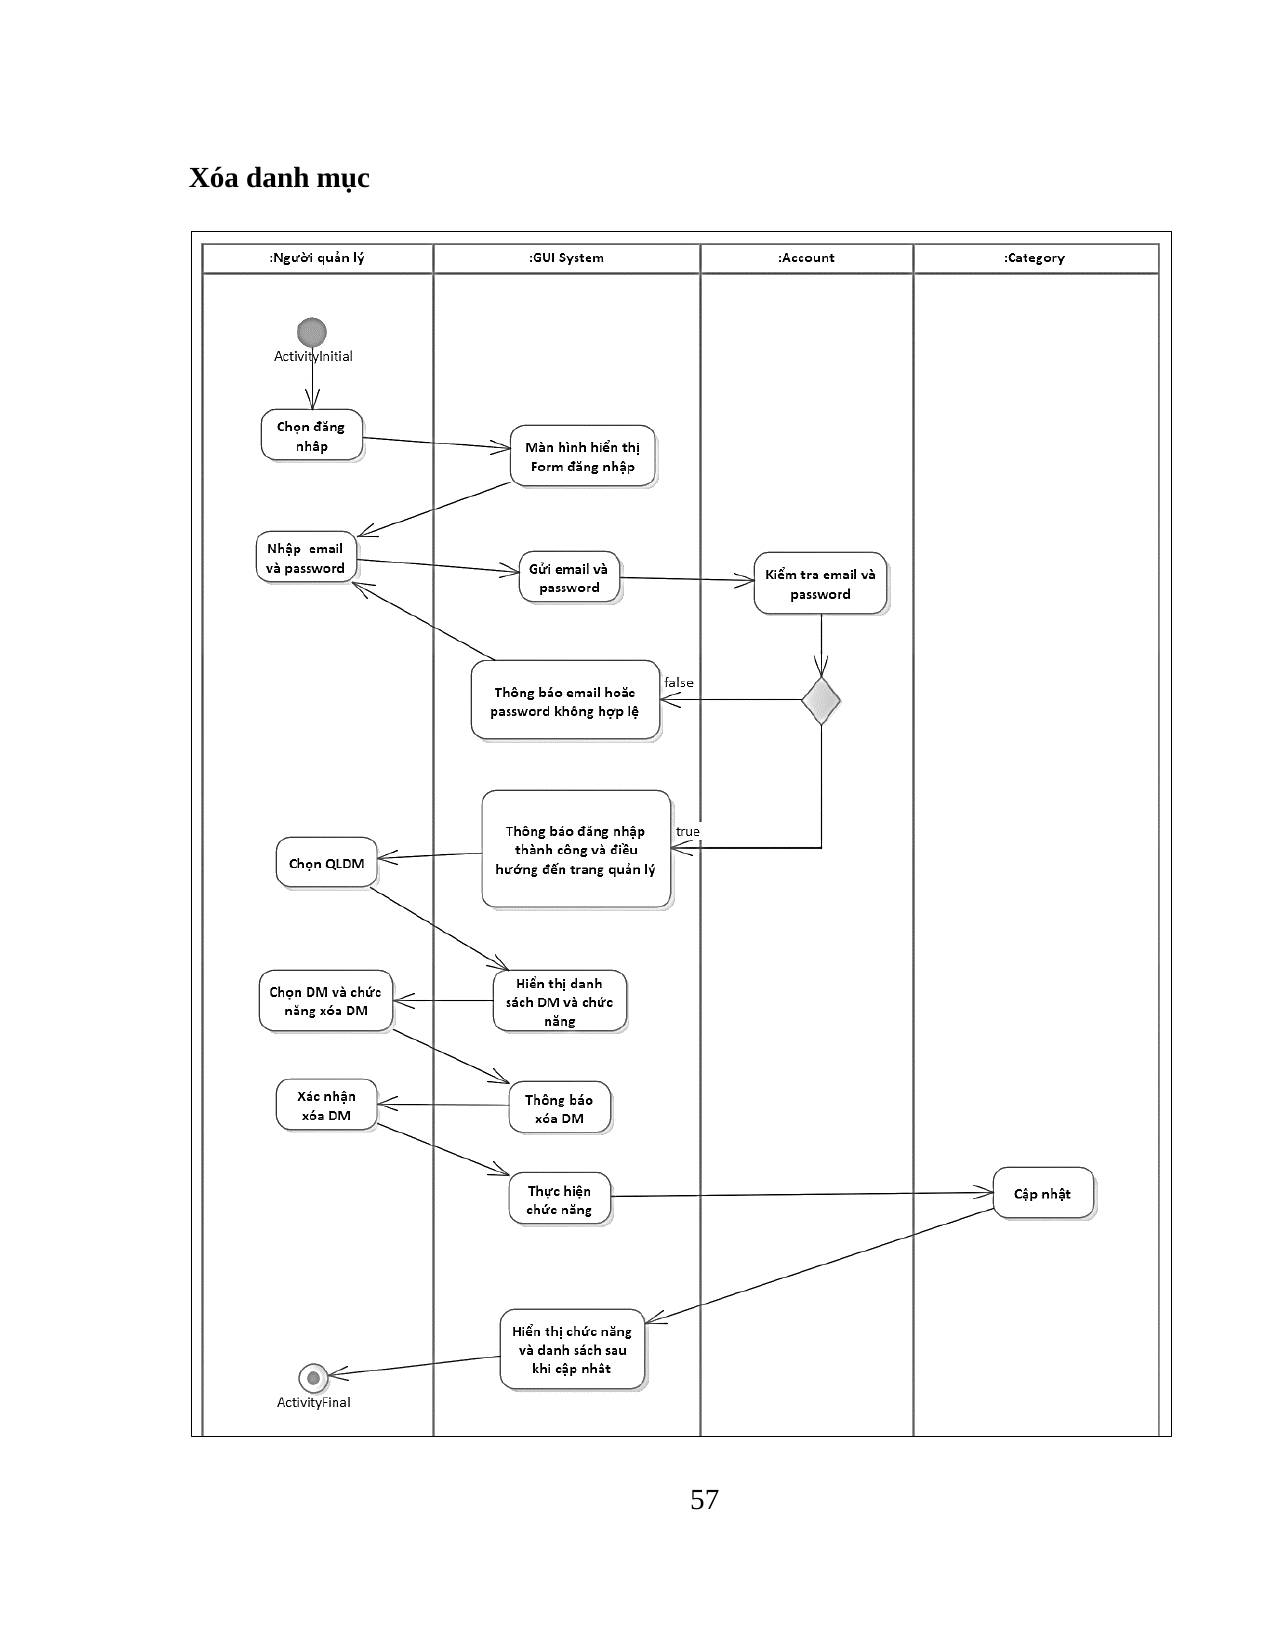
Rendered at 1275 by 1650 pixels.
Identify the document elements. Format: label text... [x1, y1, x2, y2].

picture [192, 232, 1171, 1436]
table_cell Xóa danh mục [177, 148, 1157, 216]
table_cell [177, 216, 1157, 1459]
